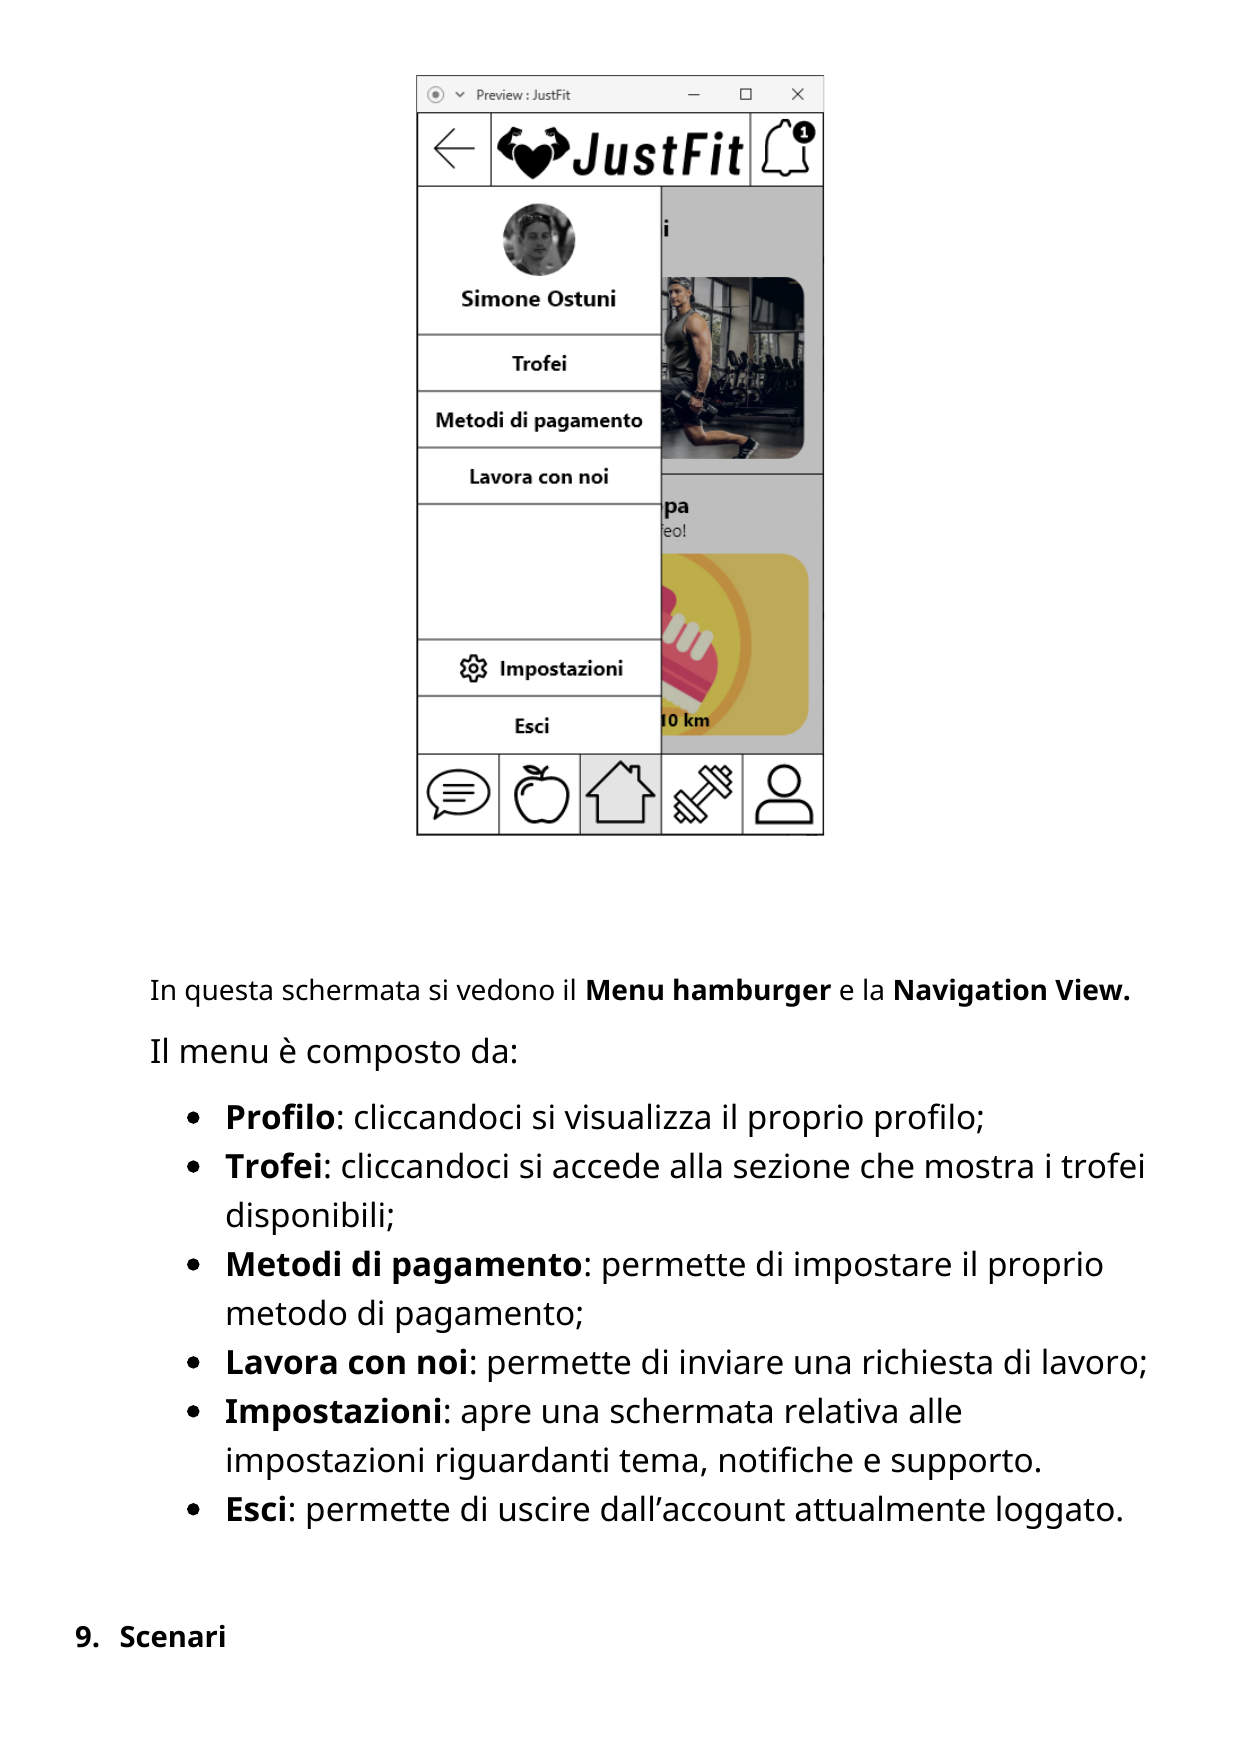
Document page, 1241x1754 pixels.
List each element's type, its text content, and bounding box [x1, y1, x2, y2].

list Profilo: cliccandoci si visualizza il proprio profilo; [187, 1094, 1165, 1139]
text In questa schermata si vedono il Menu hamburger e la Navigation View. [150, 970, 1165, 1008]
list Lavora con noi: permette di inviare una richiesta di lavoro; [187, 1338, 1165, 1384]
list Impostazioni: apre una schermata relativa alle impostazioni riguardanti tema, notifiche e supporto. [187, 1387, 1165, 1482]
list Esci: permette di uscire dall’account attualmente loggato. [187, 1485, 1165, 1531]
list Trofei: cliccandoci si accede alla sezione che mostra i trofei disponibili; [187, 1143, 1165, 1237]
list Scenari [75, 1617, 1165, 1656]
list Metodi di pagamento: permette di impostare il proprio metodo di pagamento; [187, 1241, 1165, 1335]
picture [416, 75, 825, 836]
text Il menu è composto da: [150, 1028, 1165, 1073]
